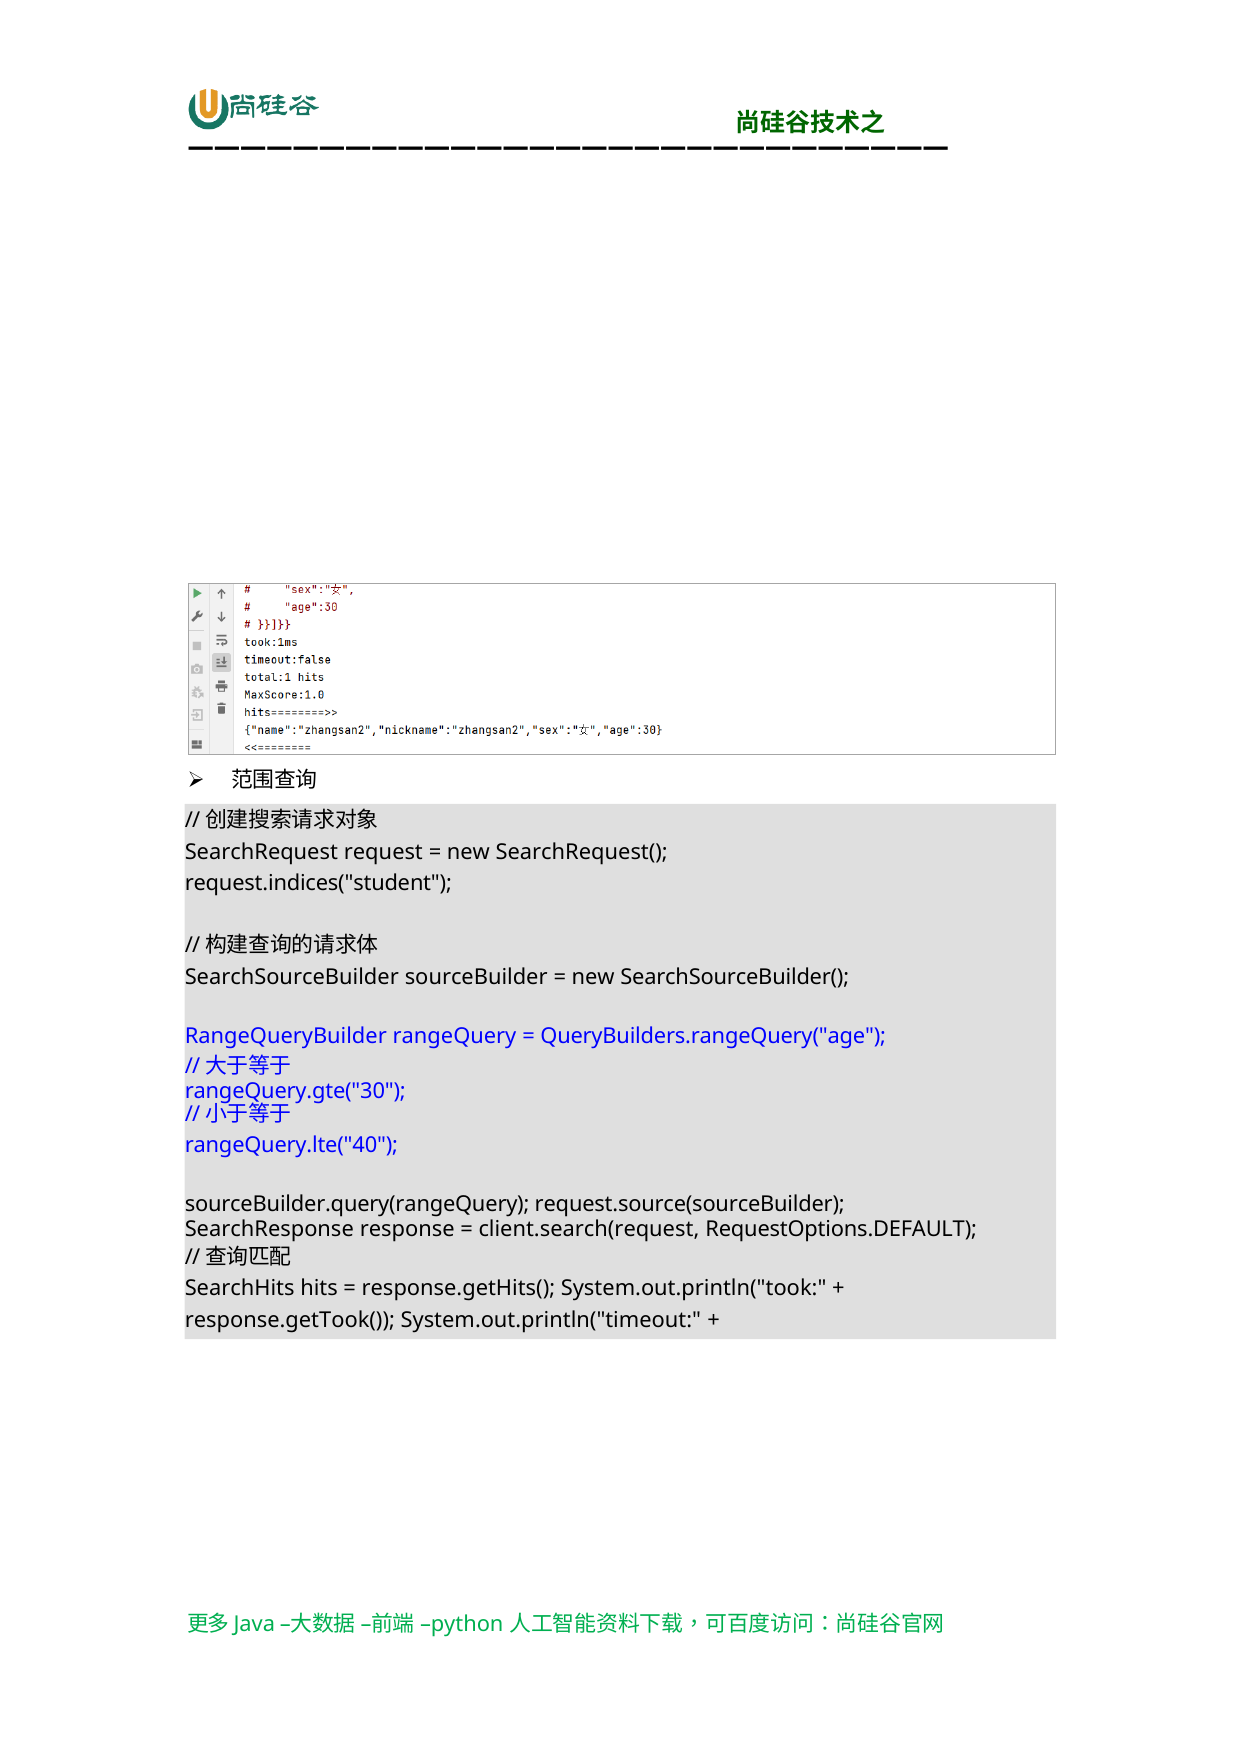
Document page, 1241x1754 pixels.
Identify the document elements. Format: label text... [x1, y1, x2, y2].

list 范围查询 [187, 590, 1069, 793]
picture [189, 584, 662, 590]
picture [187, 88, 320, 130]
